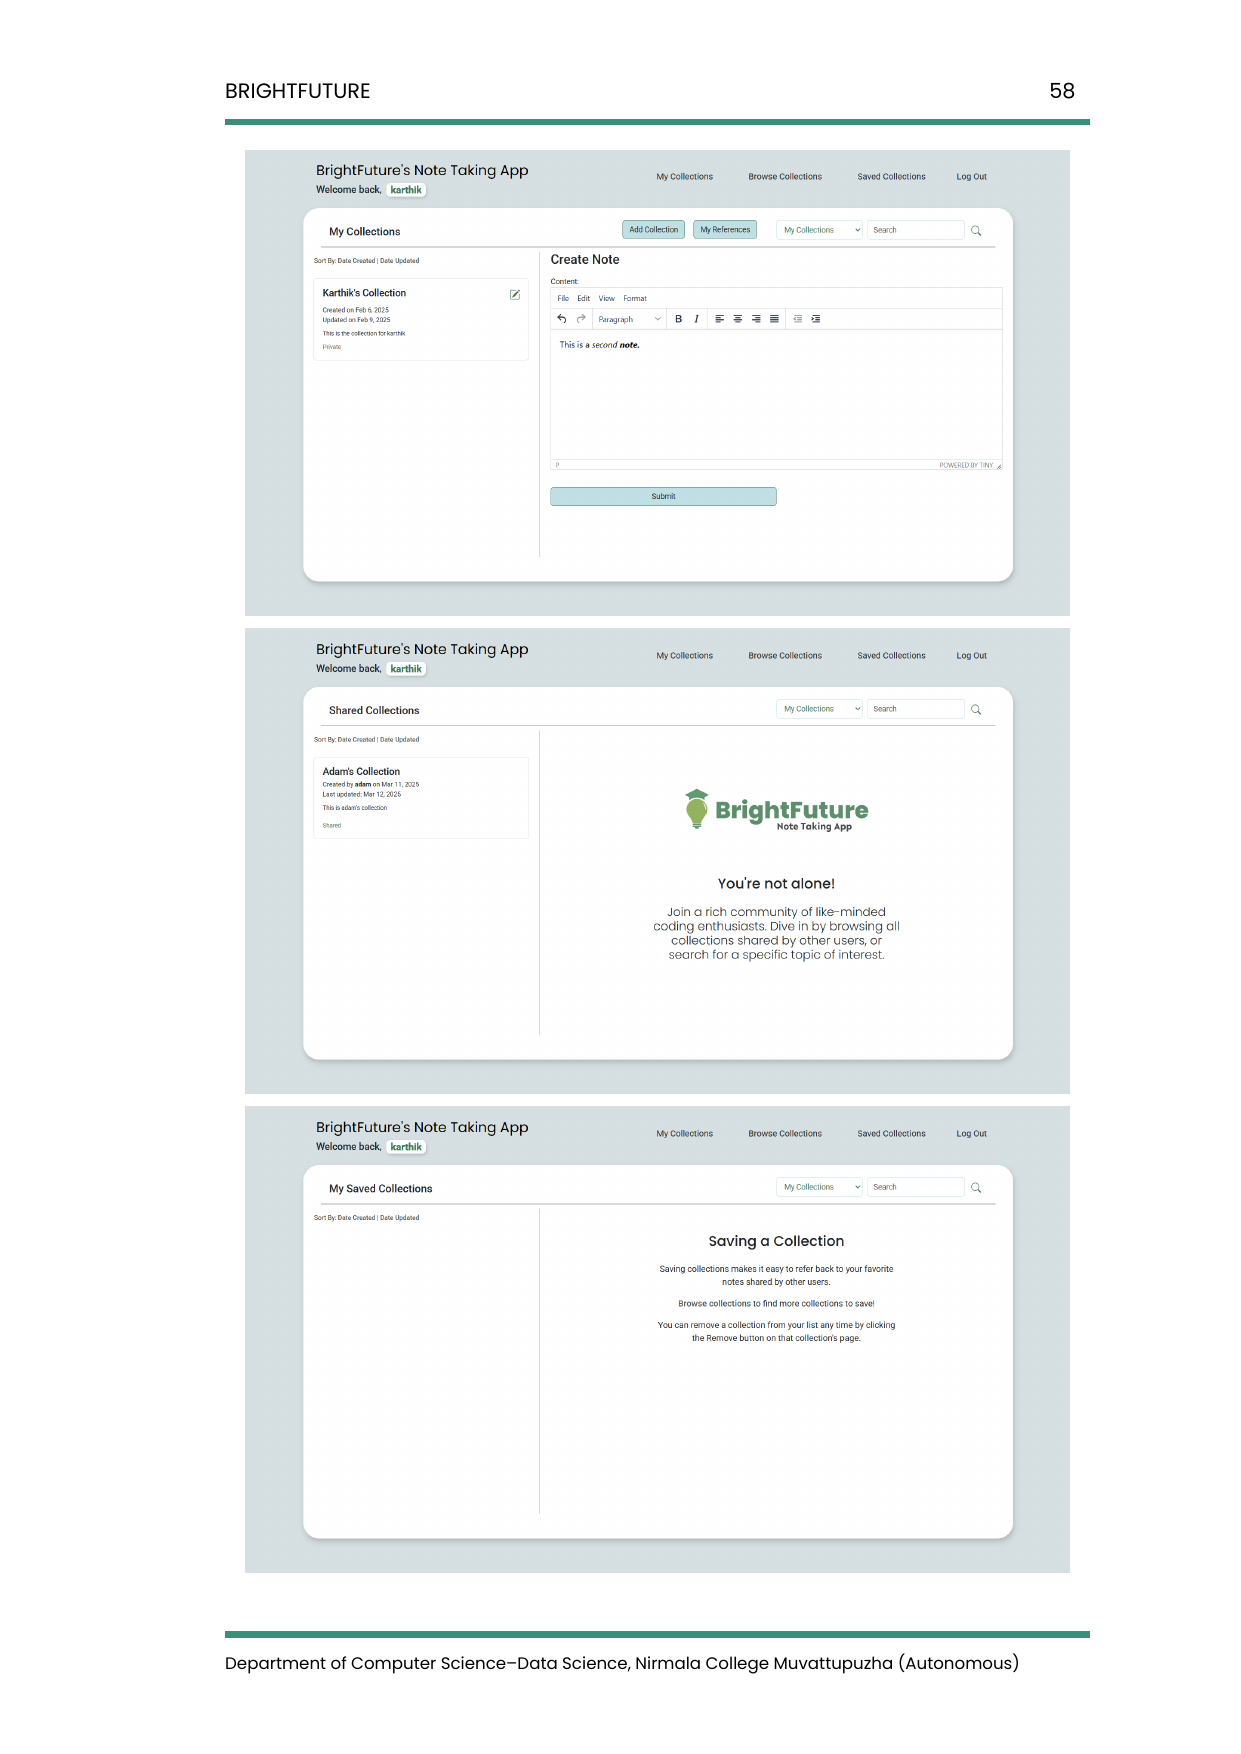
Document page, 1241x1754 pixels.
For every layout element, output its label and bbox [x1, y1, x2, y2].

picture [245, 1106, 1071, 1573]
picture [245, 628, 1071, 1094]
picture [245, 150, 1071, 616]
